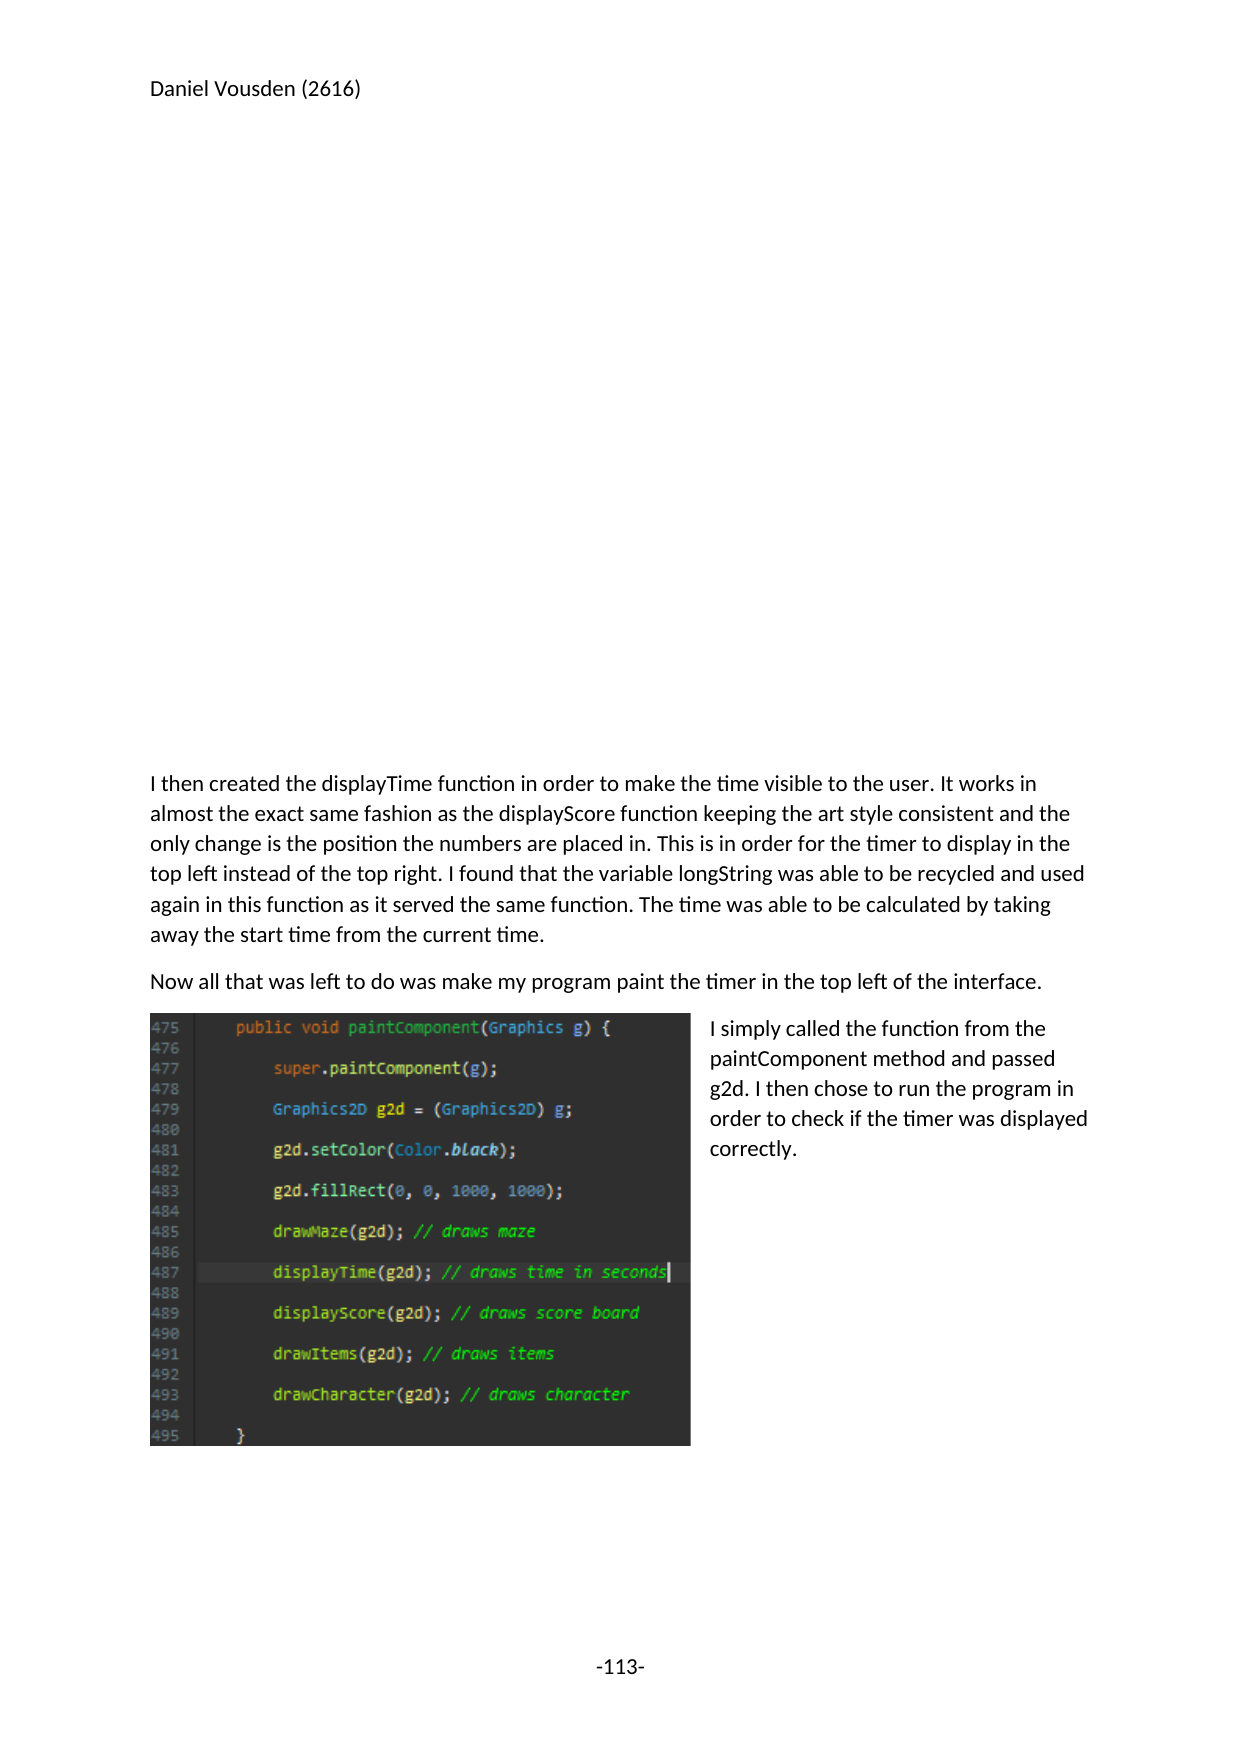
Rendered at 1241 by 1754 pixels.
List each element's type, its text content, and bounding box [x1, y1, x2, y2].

text Now all that was left to do was make my program paint the timer in the top left of the interface. [150, 967, 1090, 995]
text I simply called the function from the paintComponent method and passed g2d. I then chose to run the program in order to check if the timer was displayed correctly. [691, 1014, 1090, 1163]
text I then created the displayTime function in order to make the time visible to the user. It works in almost the exact same fashion as the displayScore function keeping the art style consistent and the only change is the position the numbers are placed in. This is in order for the timer to display in the top left instead of the top right. I found that the variable longString was able to be recycled and used again in this function as it served the same function. The time was able to be calculated by taking away the start time from the current time. [150, 769, 1090, 948]
